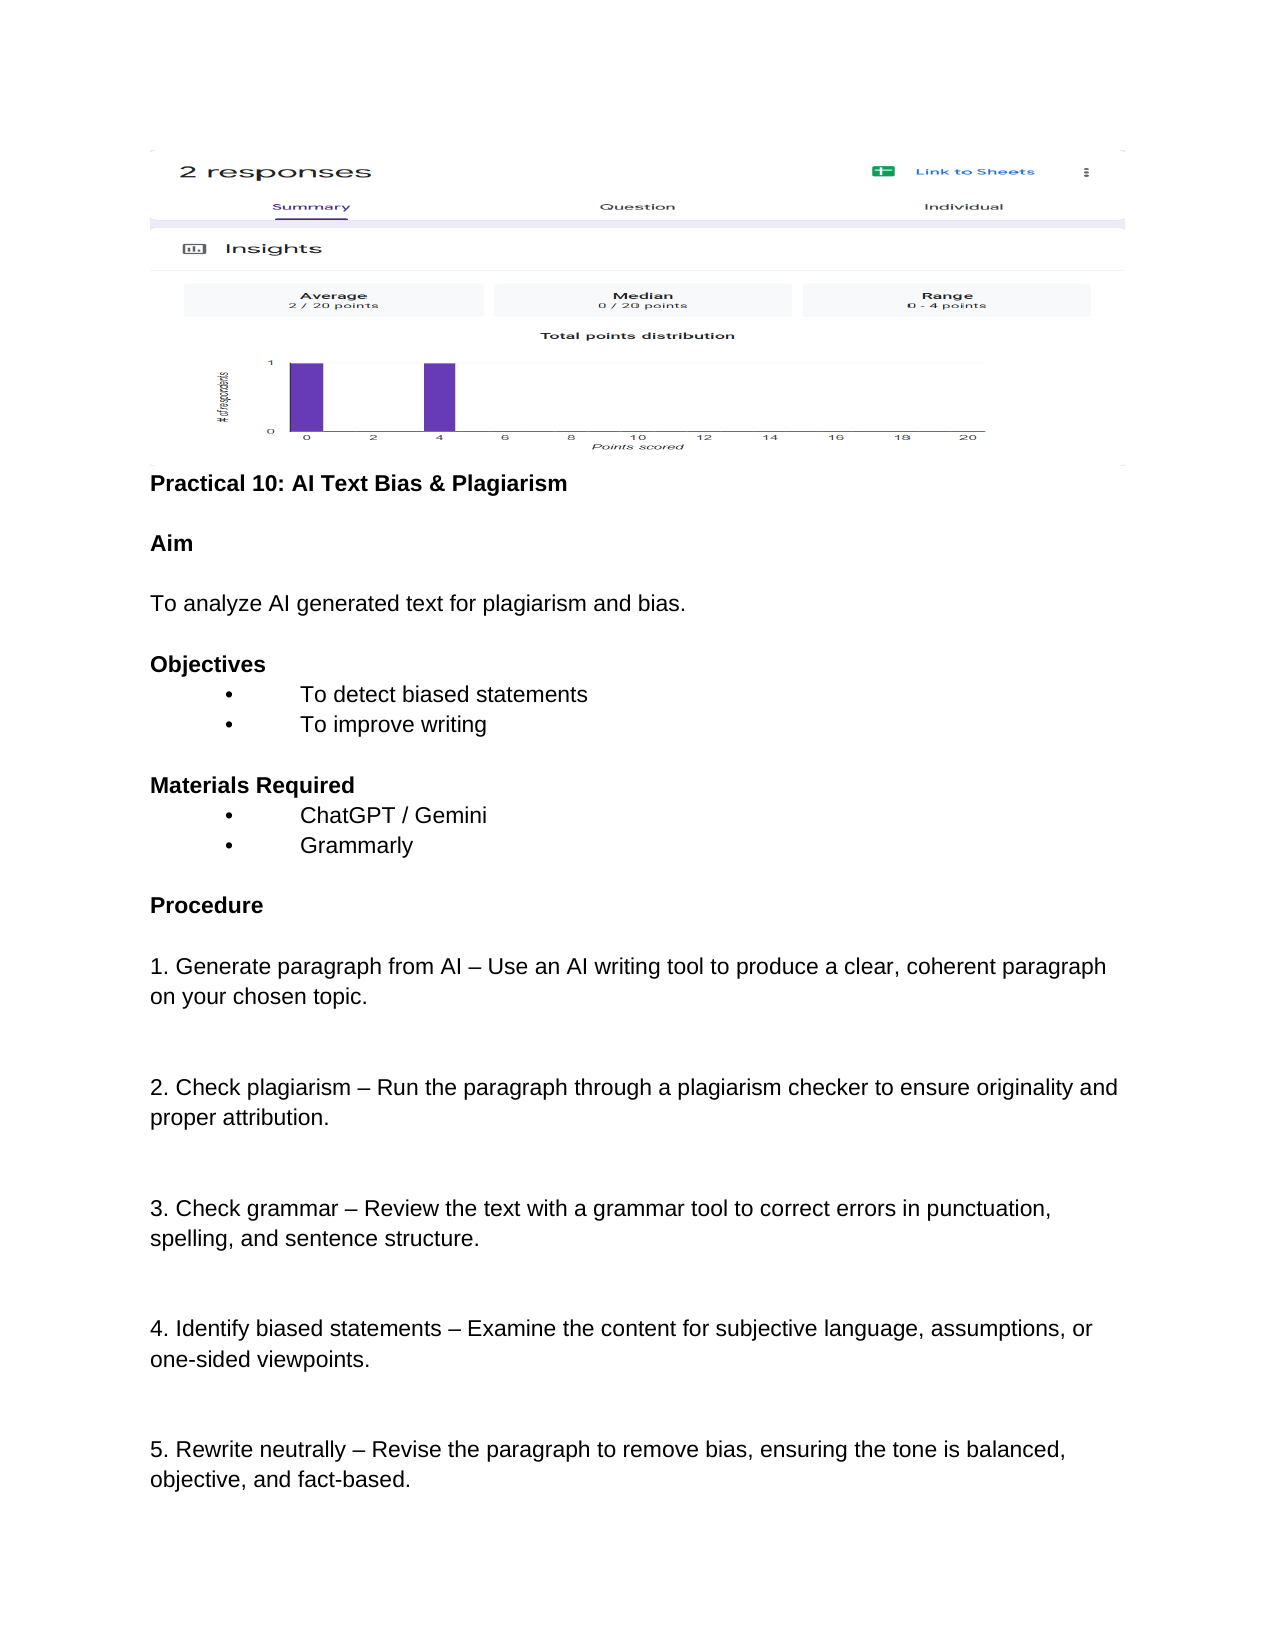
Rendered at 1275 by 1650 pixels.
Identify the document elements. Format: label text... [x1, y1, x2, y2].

text 2. Check plagiarism – Run the paragraph through a plagiarism checker to ensure originality and proper attribution. [150, 1074, 1125, 1130]
text • Grammarly [150, 832, 1125, 858]
text Aim [150, 530, 1125, 556]
text • ChatGPT / Gemini [150, 802, 1125, 828]
text • To improve writing [150, 711, 1125, 737]
text To analyze AI generated text for plagiarism and bias. [150, 590, 1125, 617]
text 3. Check grammar – Review the text with a grammar tool to correct errors in punctuation, spelling, and sentence structure. [150, 1194, 1125, 1251]
text Procedure [150, 892, 1125, 919]
text • To detect biased statements [150, 681, 1125, 707]
text Materials Required [150, 772, 1125, 798]
text 5. Rewrite neutrally – Revise the paragraph to remove bias, ensuring the tone is balanced, objective, and fact-based. [150, 1436, 1125, 1493]
text 1. Generate paragraph from AI – Use an AI writing tool to produce a clear, coherent paragraph on your chosen topic. [150, 953, 1125, 1009]
text Objectives [150, 651, 1125, 677]
text 4. Identify biased statements – Examine the content for subjective language, assumptions, or one-sided viewpoints. [150, 1315, 1125, 1372]
text Practical 10: AI Text Bias & Plagiarism [150, 466, 1125, 496]
picture [150, 150, 1125, 466]
